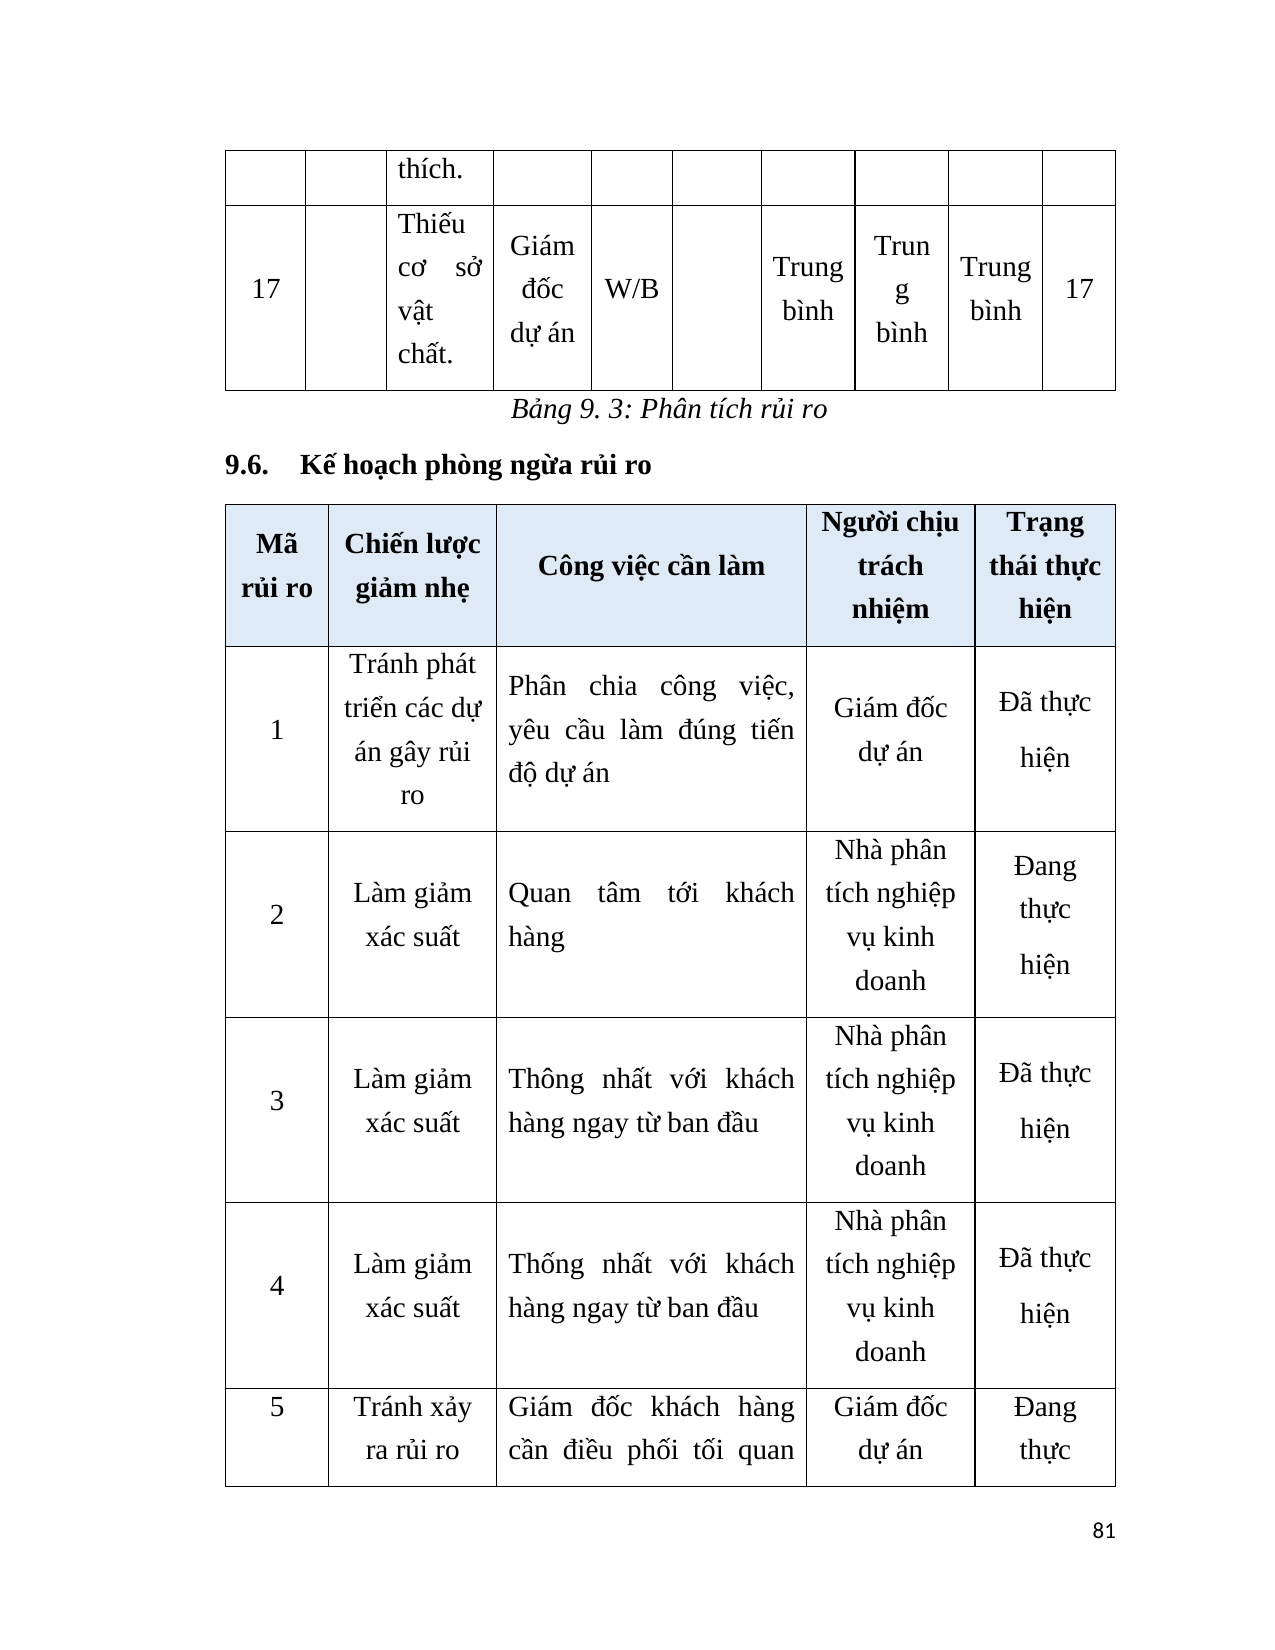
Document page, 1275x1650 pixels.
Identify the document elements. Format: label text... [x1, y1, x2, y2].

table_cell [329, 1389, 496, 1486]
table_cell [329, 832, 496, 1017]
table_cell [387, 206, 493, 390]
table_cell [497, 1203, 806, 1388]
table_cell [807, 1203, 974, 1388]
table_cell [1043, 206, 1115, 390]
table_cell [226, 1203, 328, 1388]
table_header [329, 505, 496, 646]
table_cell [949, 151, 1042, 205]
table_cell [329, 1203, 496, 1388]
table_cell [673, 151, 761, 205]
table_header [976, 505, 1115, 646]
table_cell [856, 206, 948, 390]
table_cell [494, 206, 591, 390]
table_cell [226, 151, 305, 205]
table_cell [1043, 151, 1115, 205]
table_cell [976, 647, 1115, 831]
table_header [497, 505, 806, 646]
text Bảng 9. 3: Phân tích rủi ro [225, 391, 1116, 425]
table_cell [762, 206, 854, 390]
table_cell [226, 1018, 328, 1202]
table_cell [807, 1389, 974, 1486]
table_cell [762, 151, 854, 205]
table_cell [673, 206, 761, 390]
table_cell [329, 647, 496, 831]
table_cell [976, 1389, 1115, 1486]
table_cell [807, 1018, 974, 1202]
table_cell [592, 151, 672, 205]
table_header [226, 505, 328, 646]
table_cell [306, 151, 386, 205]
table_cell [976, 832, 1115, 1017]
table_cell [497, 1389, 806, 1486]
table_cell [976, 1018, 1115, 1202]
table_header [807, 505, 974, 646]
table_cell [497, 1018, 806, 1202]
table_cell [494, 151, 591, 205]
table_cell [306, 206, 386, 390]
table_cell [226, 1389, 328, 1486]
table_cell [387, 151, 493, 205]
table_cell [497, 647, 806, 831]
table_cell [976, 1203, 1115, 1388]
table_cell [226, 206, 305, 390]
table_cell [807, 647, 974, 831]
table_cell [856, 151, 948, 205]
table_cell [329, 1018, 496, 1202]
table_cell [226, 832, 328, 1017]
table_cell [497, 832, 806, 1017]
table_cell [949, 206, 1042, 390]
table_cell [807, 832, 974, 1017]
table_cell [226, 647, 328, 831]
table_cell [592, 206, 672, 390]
list Kế hoạch phòng ngừa rủi ro [225, 447, 1116, 481]
